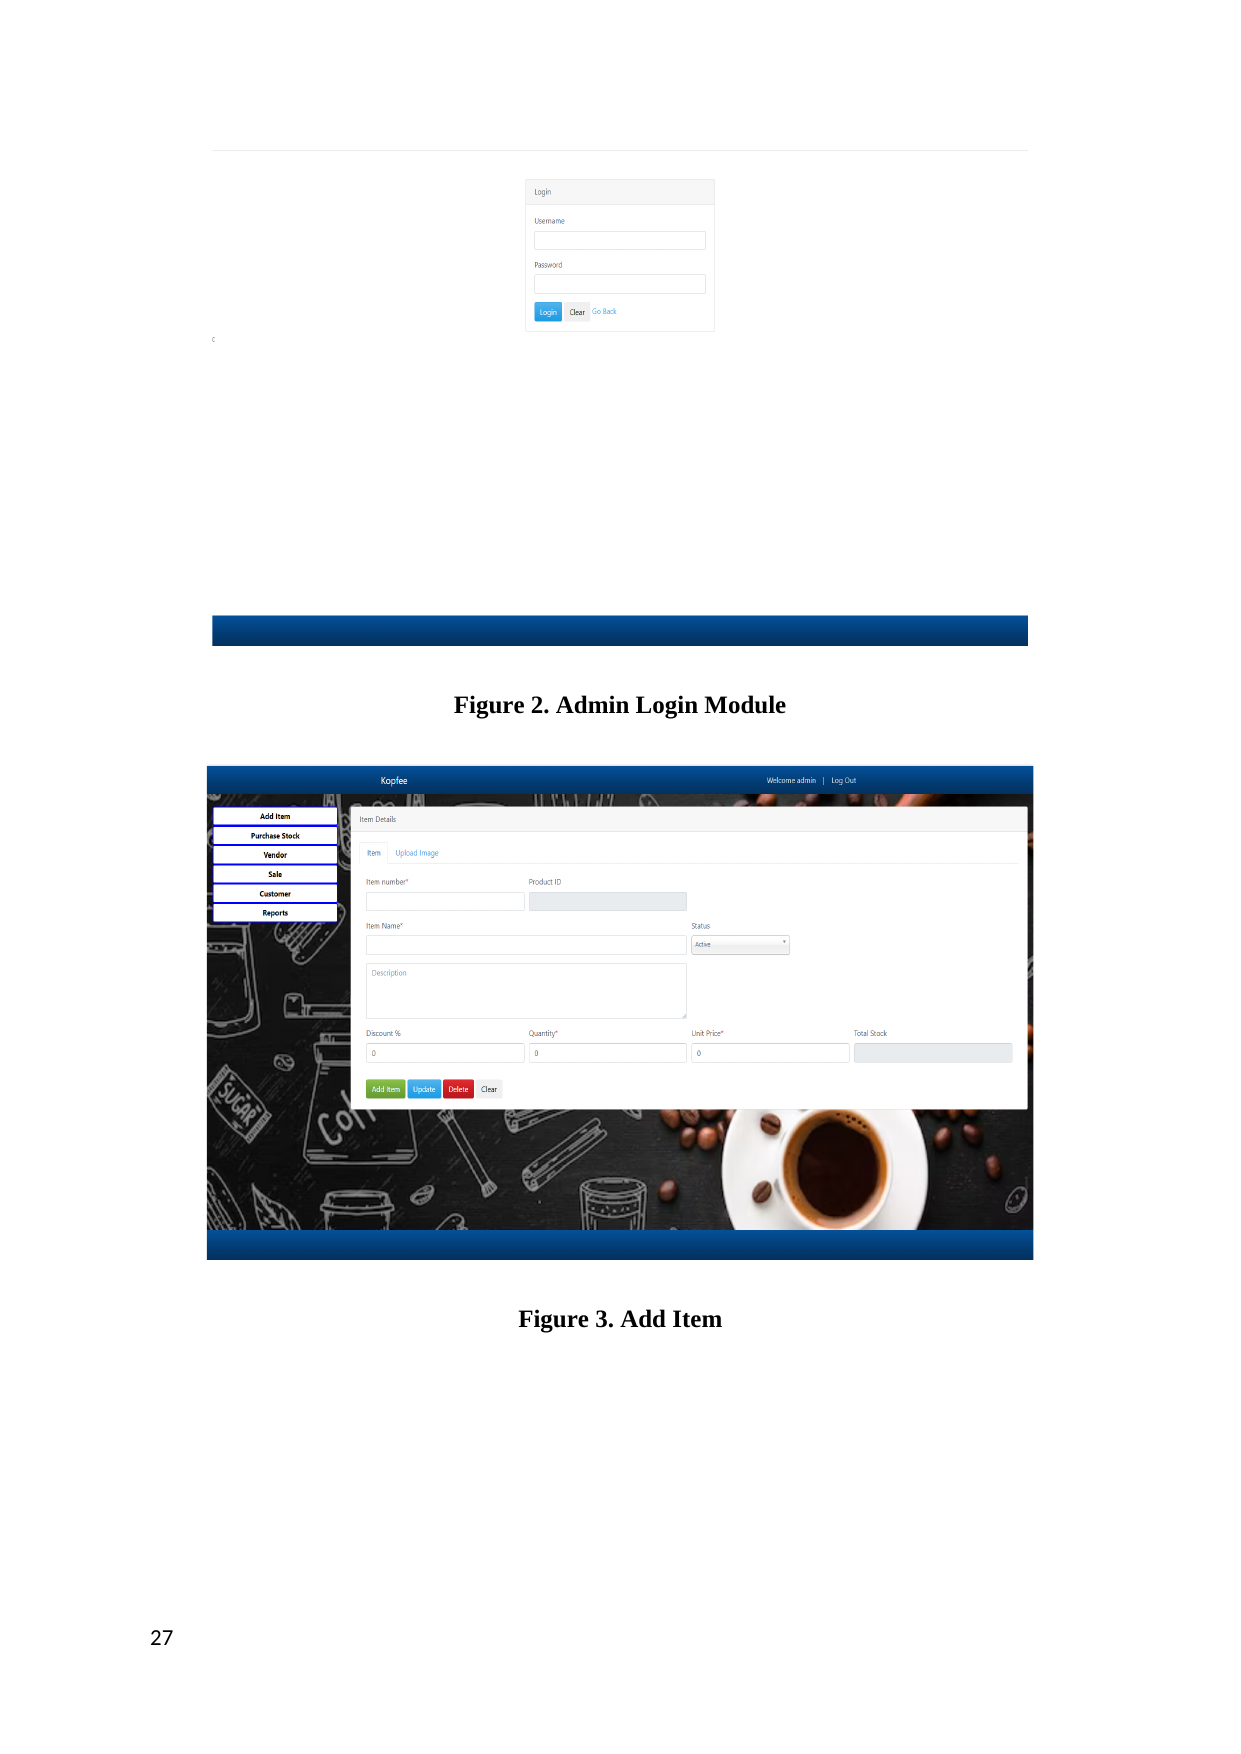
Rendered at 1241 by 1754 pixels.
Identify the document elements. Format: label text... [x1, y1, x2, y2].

picture [212, 150, 1028, 646]
text Figure 3. Add Item [150, 1304, 1090, 1333]
picture [206, 764, 1034, 1260]
text Figure 2. Admin Login Module [150, 690, 1090, 719]
